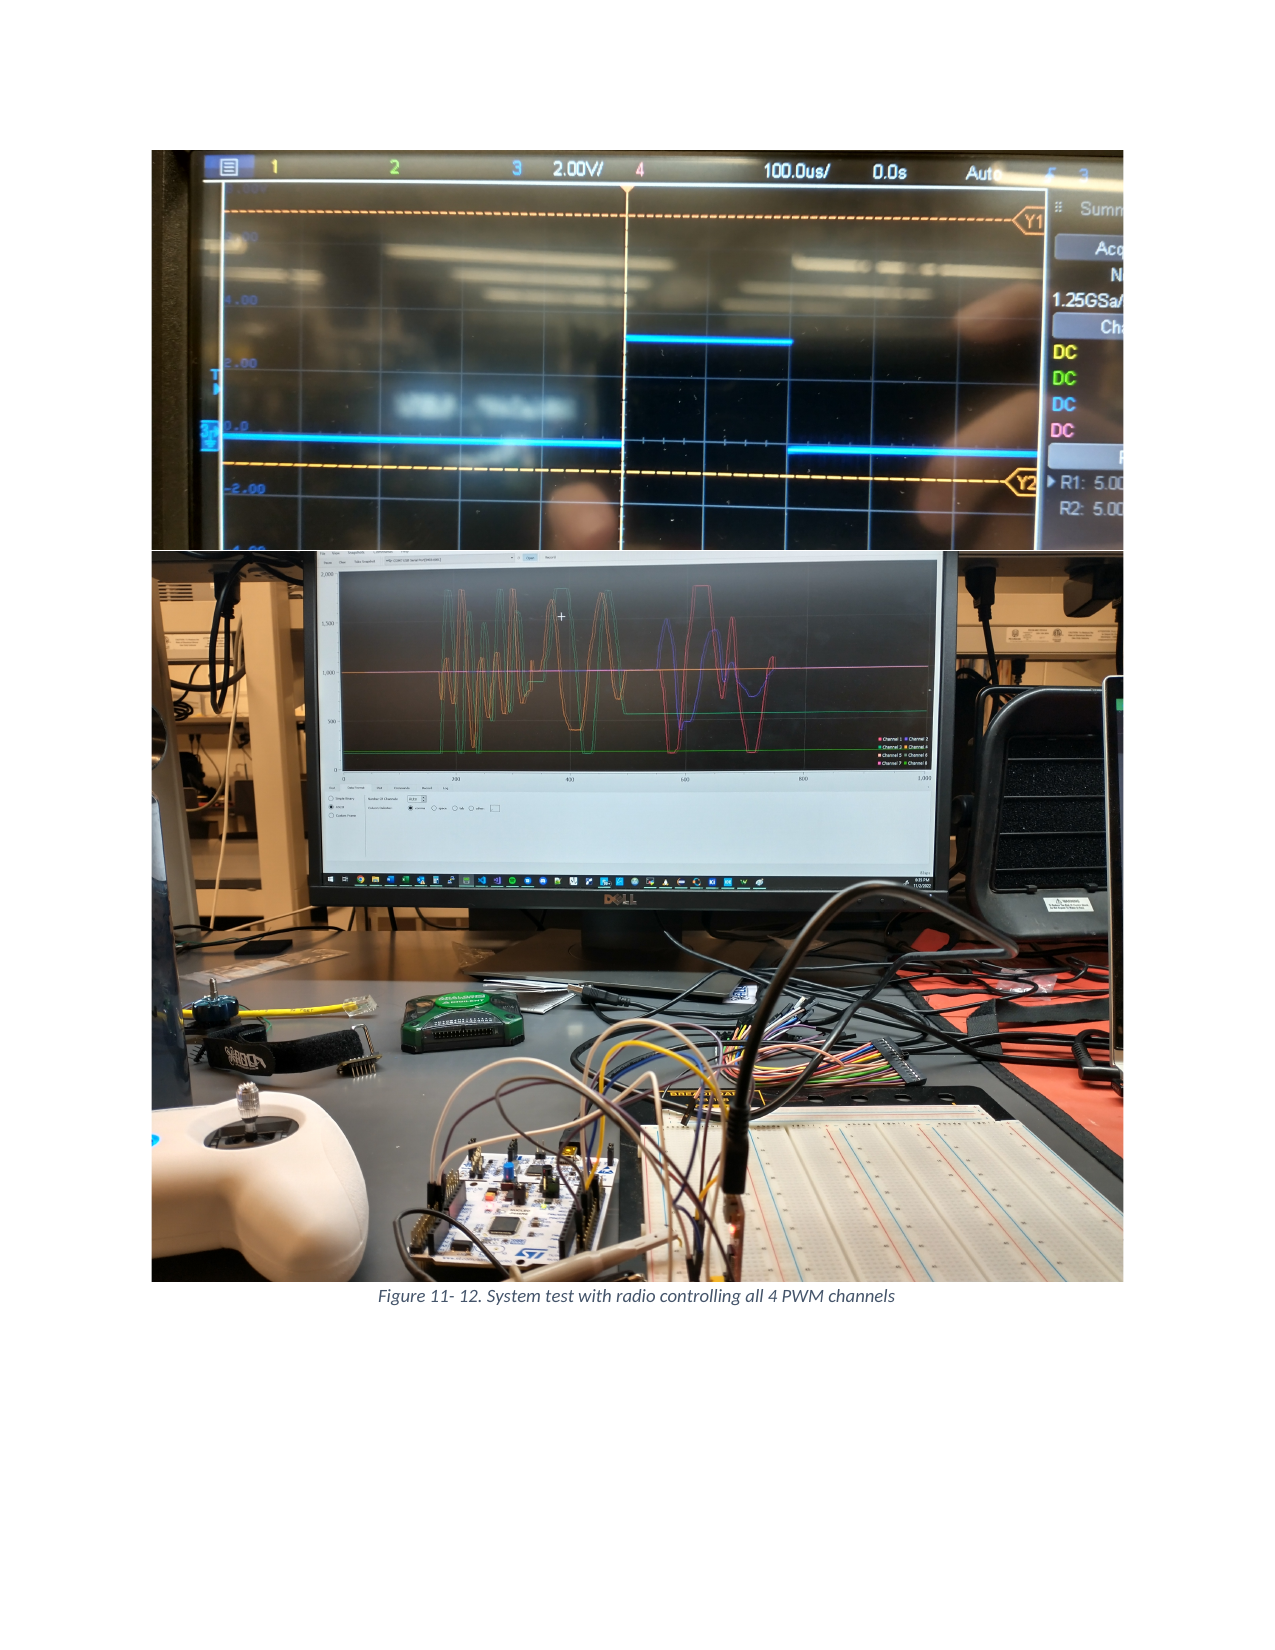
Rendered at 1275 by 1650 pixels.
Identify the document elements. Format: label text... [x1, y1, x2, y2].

picture [151, 551, 1124, 1282]
picture [151, 150, 1124, 550]
